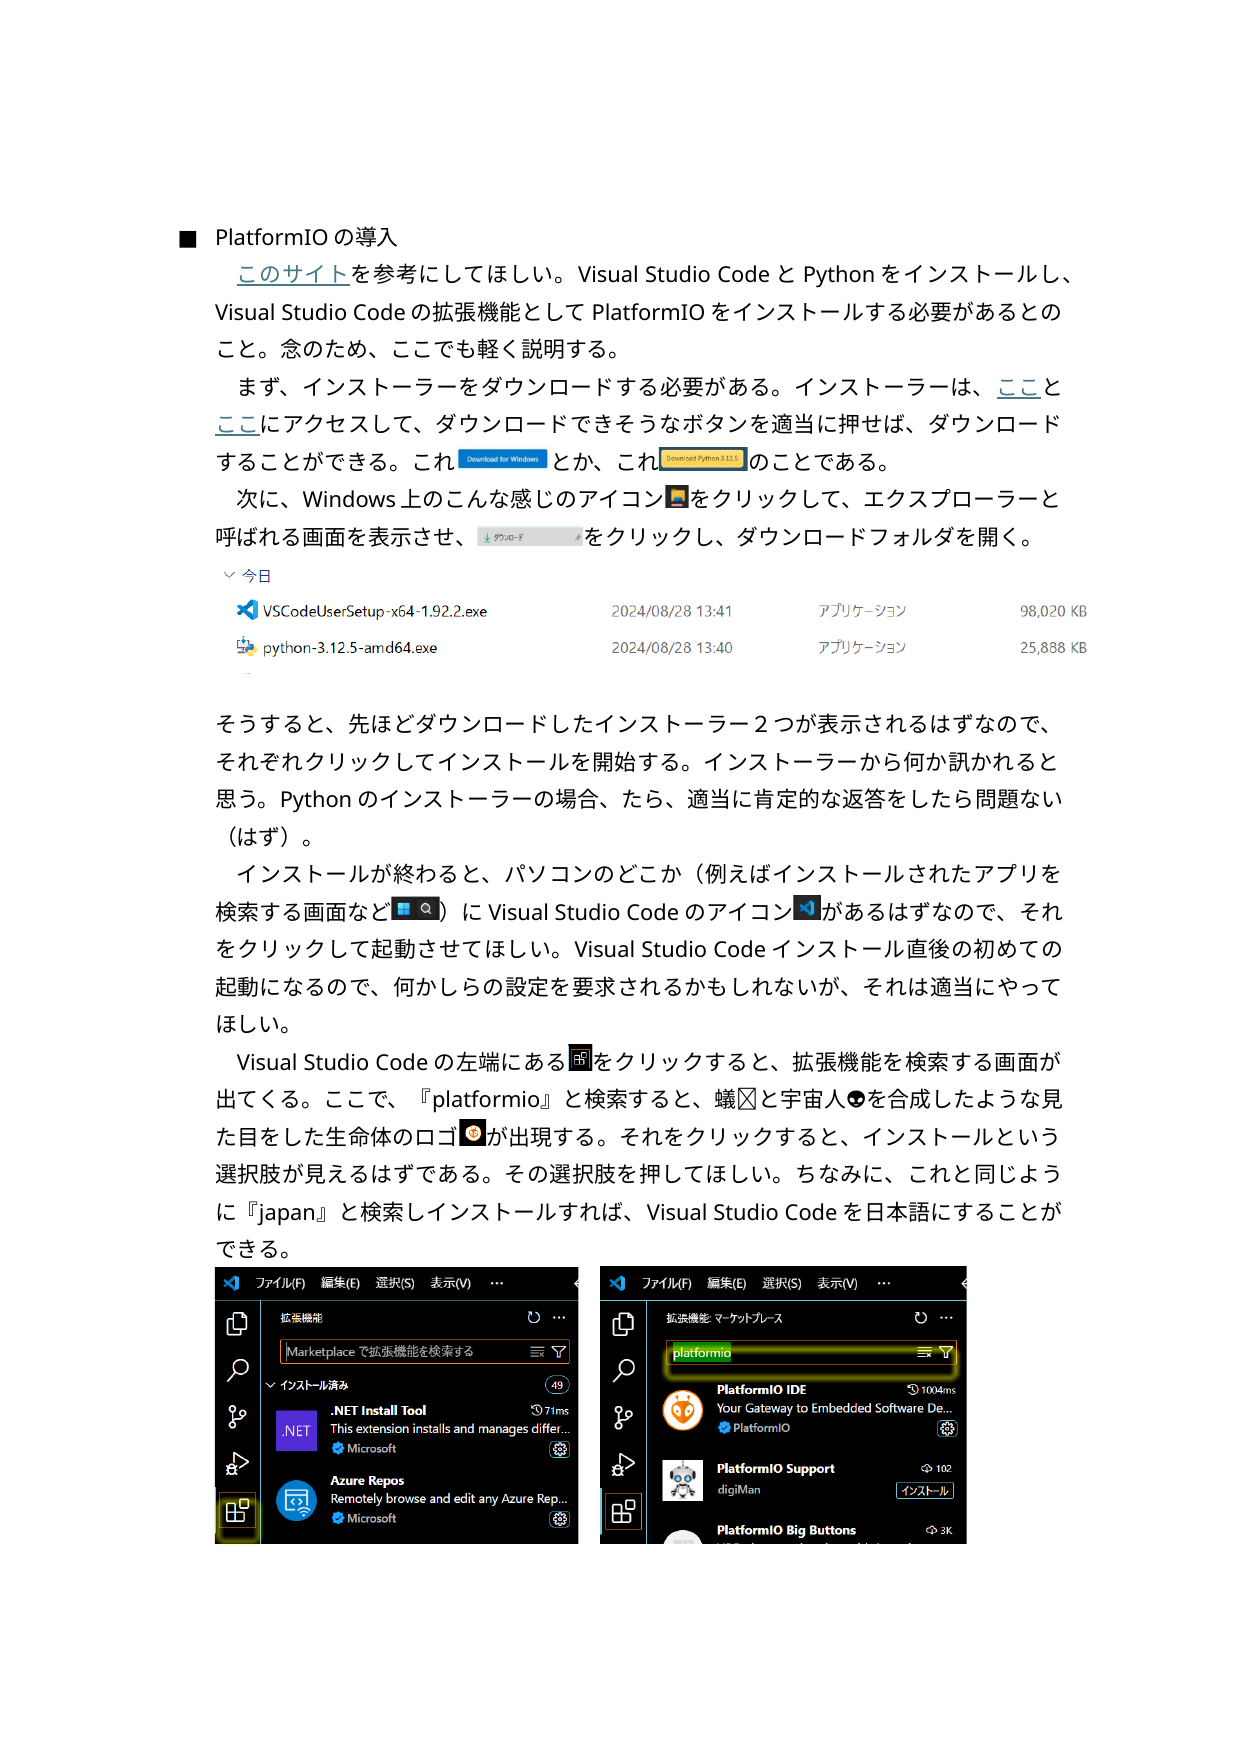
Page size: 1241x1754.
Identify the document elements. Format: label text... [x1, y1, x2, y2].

list まず、インストーラーをダウンロードする必要がある。インストーラーは、こことここにアクセスして、ダウンロードできそうなボタンを適当に押せば、ダウンロードすることができる。これとか、これのことである。 [215, 367, 1063, 479]
list インストールが終わると、パソコンのどこか（例えばインストールされたアプリを検索する画面など）にVisual Studio Codeのアイコンがあるはずなので、それをクリックして起動させてほしい。Visual Studio Codeインストール直後の初めての起動になるので、何かしらの設定を要求されるかもしれないが、それは適当にやってほしい。 [215, 854, 1063, 1042]
list そうすると、先ほどダウンロードしたインストーラー２つが表示されるはずなので、それぞれクリックしてインストールを開始する。インストーラーから何か訊かれると思う。Pythonのインストーラーの場合、たら、適当に肯定的な返答をしたら問題ない（はず）。 [215, 704, 1063, 854]
list Visual Studio Codeの左端にあるをクリックすると、拡張機能を検索する画面が出てくる。ここで、『platformio』と検索すると、蟻と宇宙人を合成したような見た目をした生命体のロゴが出現する。それをクリックすると、インストールという選択肢が見えるはずである。その選択肢を押してほしい。ちなみに、これと同じように『japan』と検索しインストールすれば、Visual Studio Codeを日本語にすることができる。 [215, 1042, 1063, 1267]
picture [477, 526, 584, 546]
list このサイトを参考にしてほしい。Visual Studio CodeとPythonをインストールし、Visual Studio Codeの拡張機能としてPlatformIOをインストールする必要があるとのこと。念のため、ここでも軽く説明する。 [215, 254, 1063, 367]
picture [391, 896, 440, 920]
picture [459, 1119, 487, 1146]
picture [658, 447, 748, 471]
picture [568, 1044, 593, 1071]
picture [793, 895, 821, 920]
picture [665, 485, 689, 508]
picture [455, 445, 550, 471]
list 次に、Windows上のこんな感じのアイコンをクリックして、エクスプローラーと呼ばれる画面を表示させ、をクリックし、ダウンロードフォルダを開く。 [215, 479, 1063, 554]
list PlatformIOの導入 [177, 217, 1063, 254]
